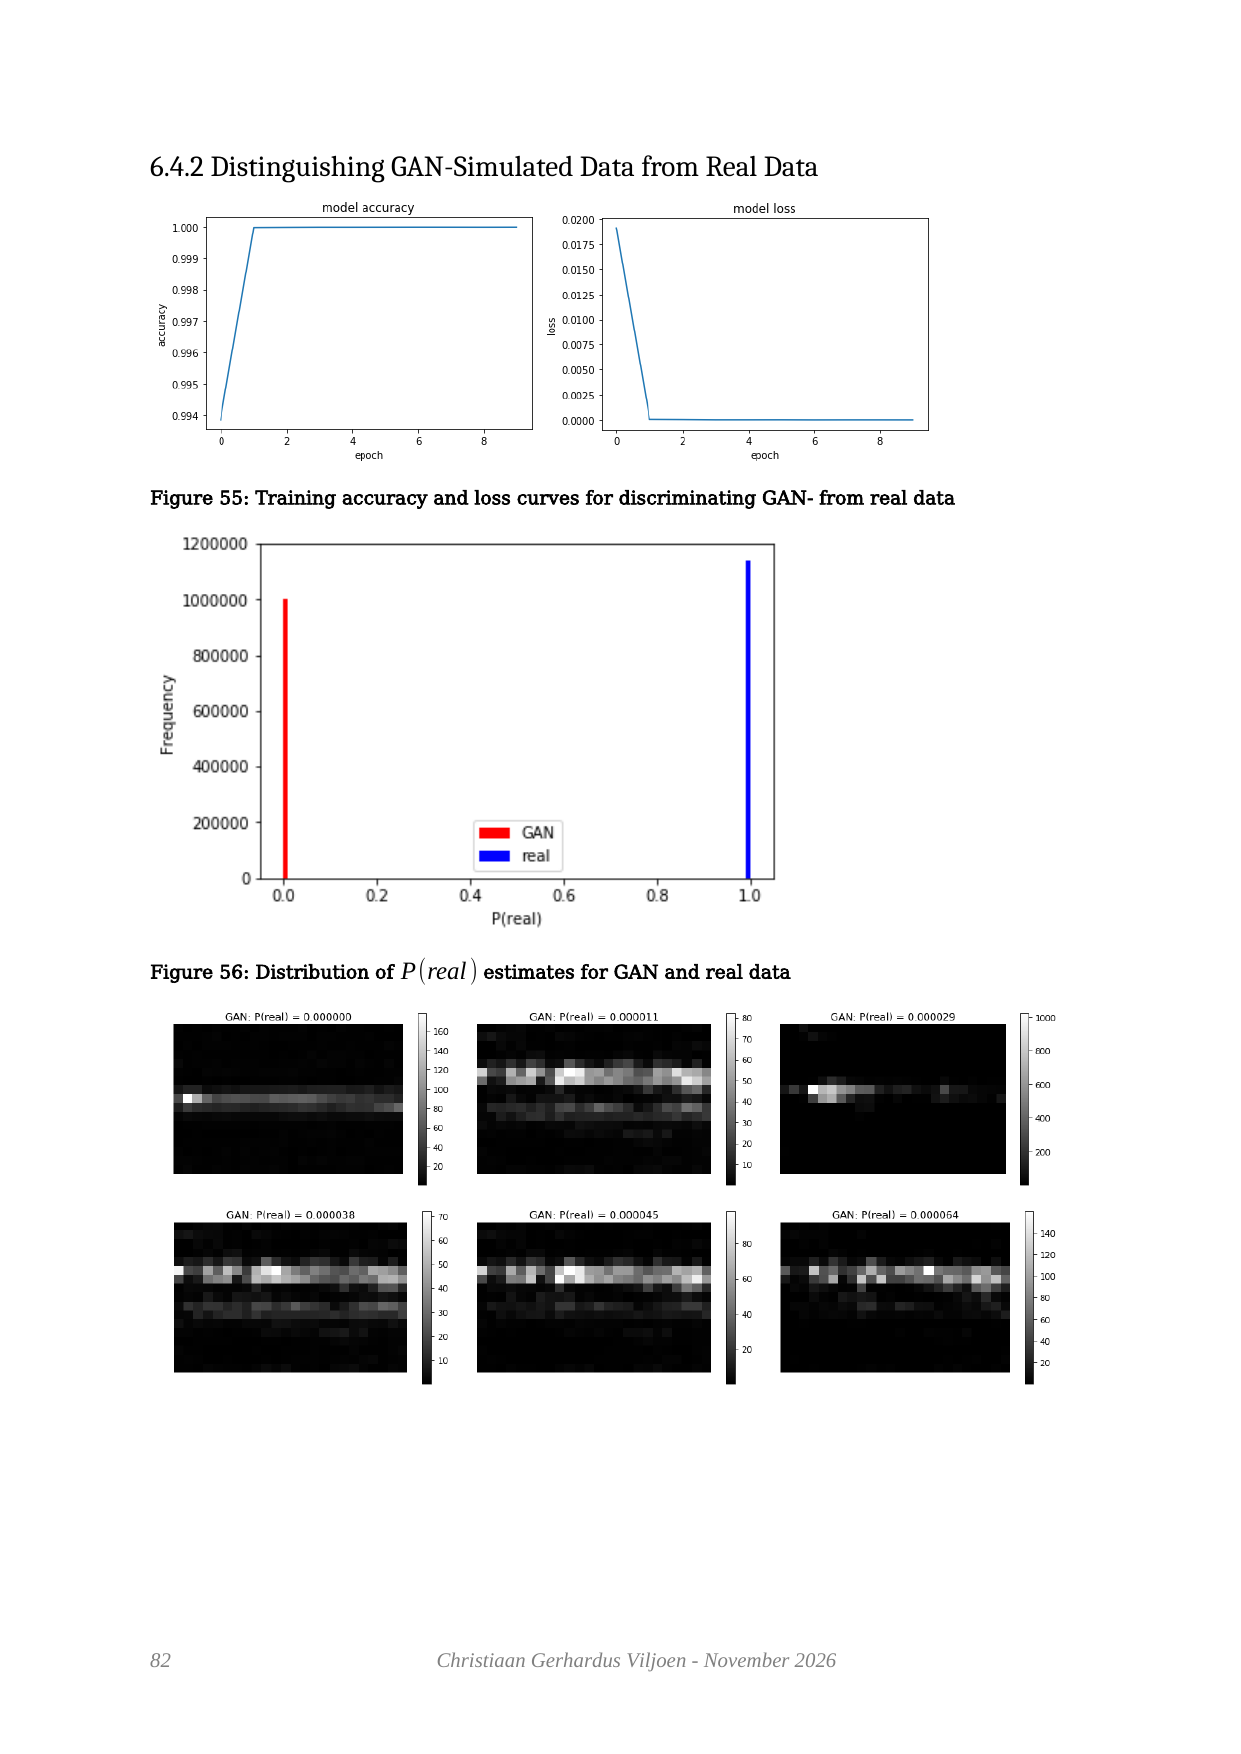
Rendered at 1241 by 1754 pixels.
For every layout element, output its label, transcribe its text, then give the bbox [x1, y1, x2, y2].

picture [150, 1005, 1061, 1193]
subtitle Distinguishing GAN-Simulated Data from Real Data [150, 150, 1090, 183]
text Figure 56: Distribution of estimates for GAN and real data [150, 956, 1090, 986]
picture [150, 1204, 1061, 1392]
text Figure 55: Training accuracy and loss curves for discriminating GAN- from real data [150, 486, 1090, 508]
picture [150, 196, 937, 466]
picture [150, 527, 789, 937]
